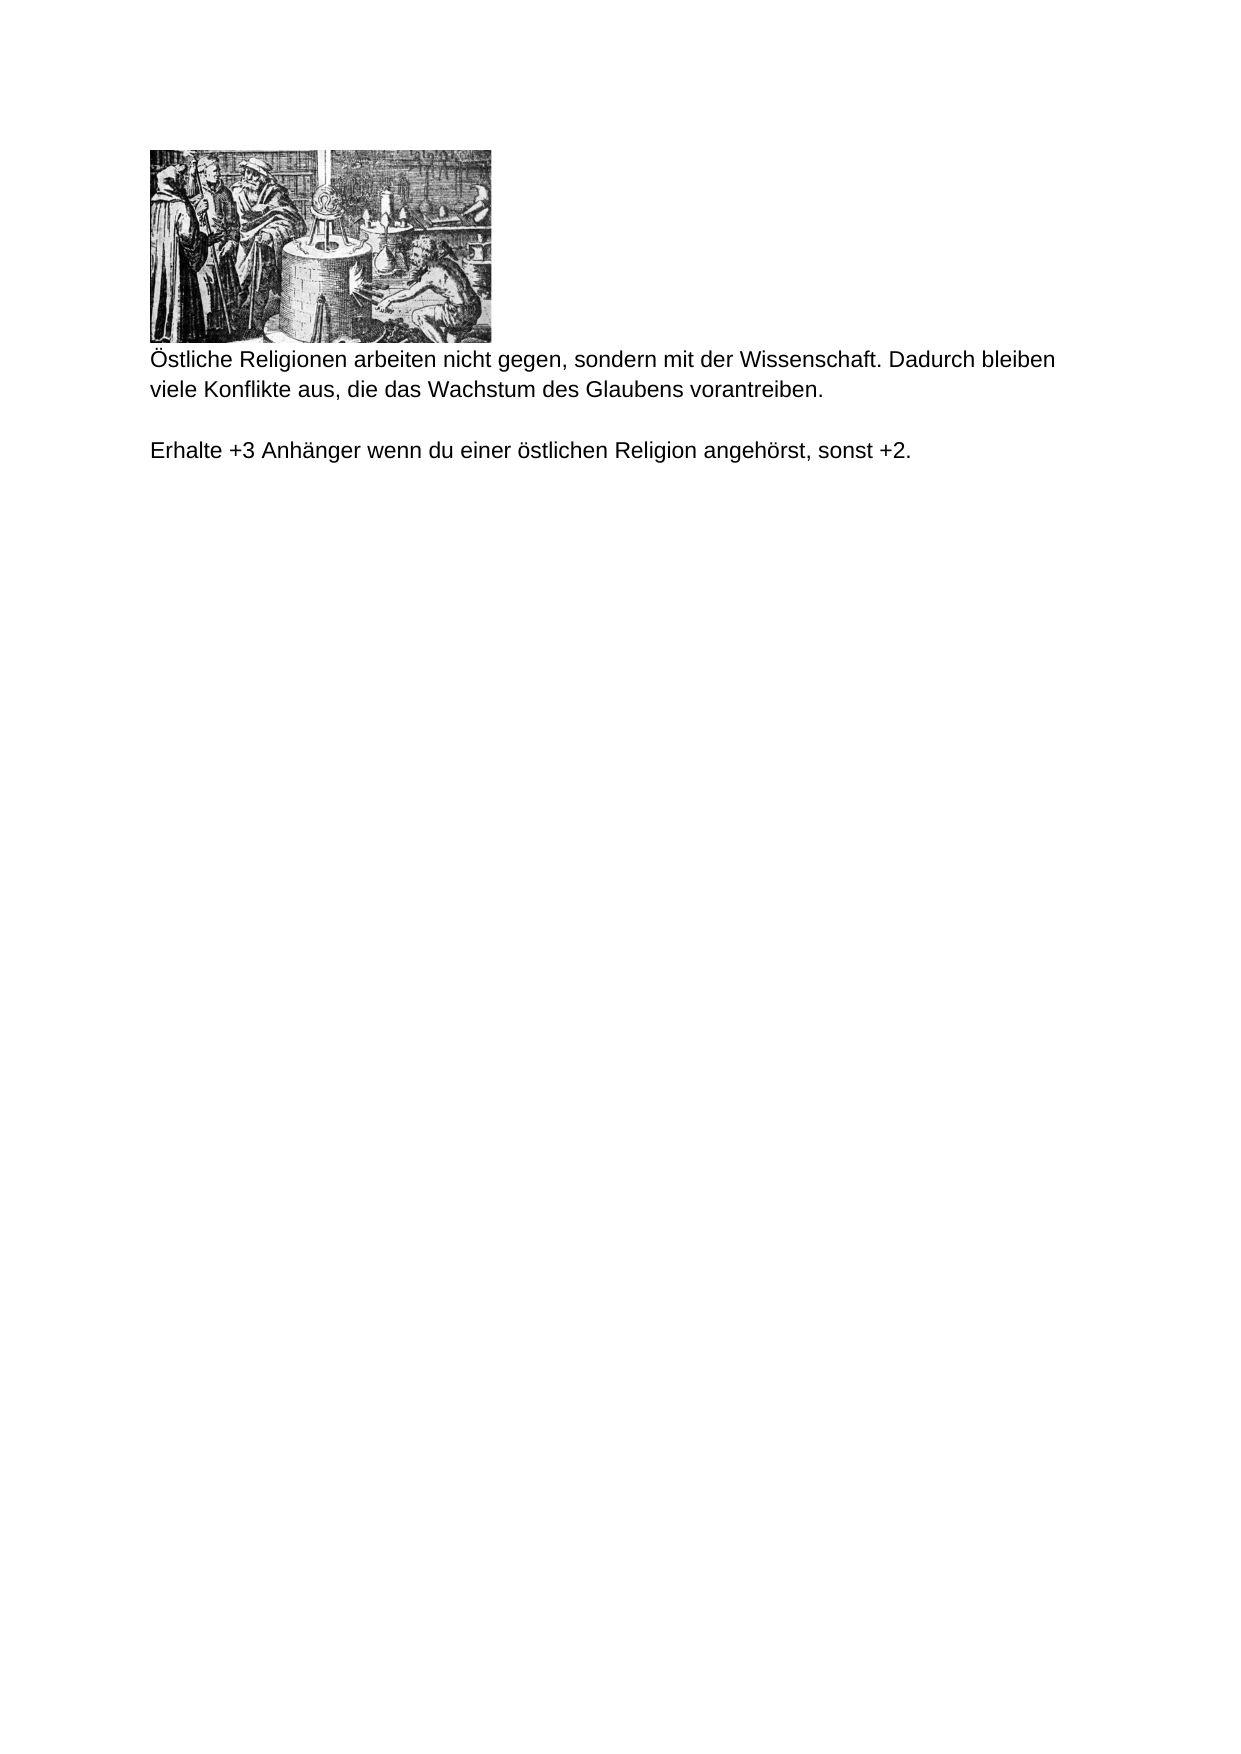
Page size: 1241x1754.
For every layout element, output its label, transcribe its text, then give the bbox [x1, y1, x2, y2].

text Östliche Religionen arbeiten nicht gegen, sondern mit der Wissenschaft. Dadurch bleiben viele Konflikte aus, die das Wachstum des Glaubens vorantreiben. [150, 346, 1090, 403]
text Erhalte +3 Anhänger wenn du einer östlichen Religion angehörst, sonst +2. [150, 437, 1090, 463]
picture [150, 150, 492, 343]
